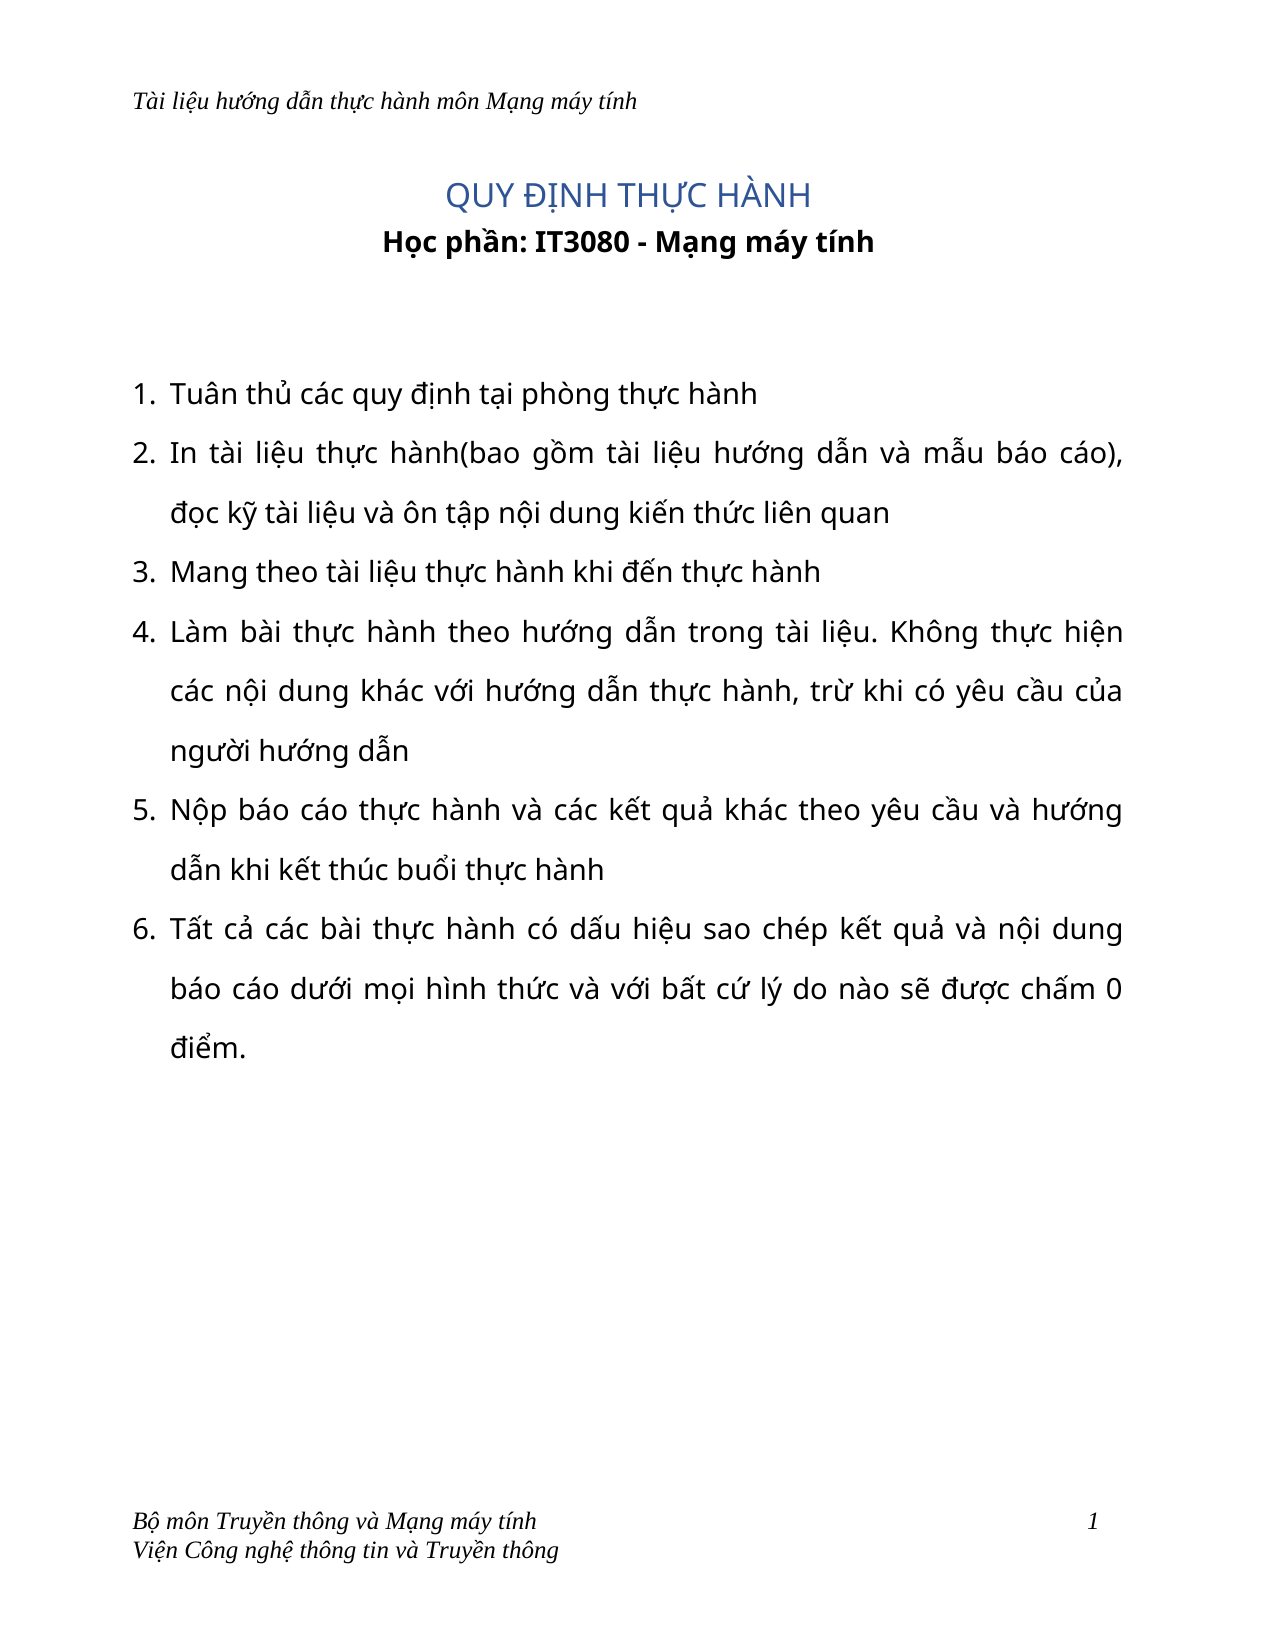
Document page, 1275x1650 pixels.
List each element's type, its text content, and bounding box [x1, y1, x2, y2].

list Nộp báo cáo thực hành và các kết quả khác theo yêu cầu và hướng dẫn khi kết thúc buổi thực hành [132, 789, 1125, 889]
list In tài liệu thực hành(bao gồm tài liệu hướng dẫn và mẫu báo cáo), đọc kỹ tài liệu và ôn tập nội dung kiến thức liên quan [132, 433, 1125, 532]
subtitle QUY ĐỊNH THỰC HÀNH [132, 172, 1125, 217]
list Tất cả các bài thực hành có dấu hiệu sao chép kết quả và nội dung báo cáo dưới mọi hình thức và với bất cứ lý do nào sẽ được chấm 0 điểm. [132, 908, 1125, 1067]
list Tuân thủ các quy định tại phòng thực hành [132, 373, 1125, 413]
text Học phần: IT3080 - Mạng máy tính [132, 221, 1125, 261]
list Làm bài thực hành theo hướng dẫn trong tài liệu. Không thực hiện các nội dung khác với hướng dẫn thực hành, trừ khi có yêu cầu của người hướng dẫn [132, 611, 1125, 770]
list Mang theo tài liệu thực hành khi đến thực hành [132, 552, 1125, 591]
